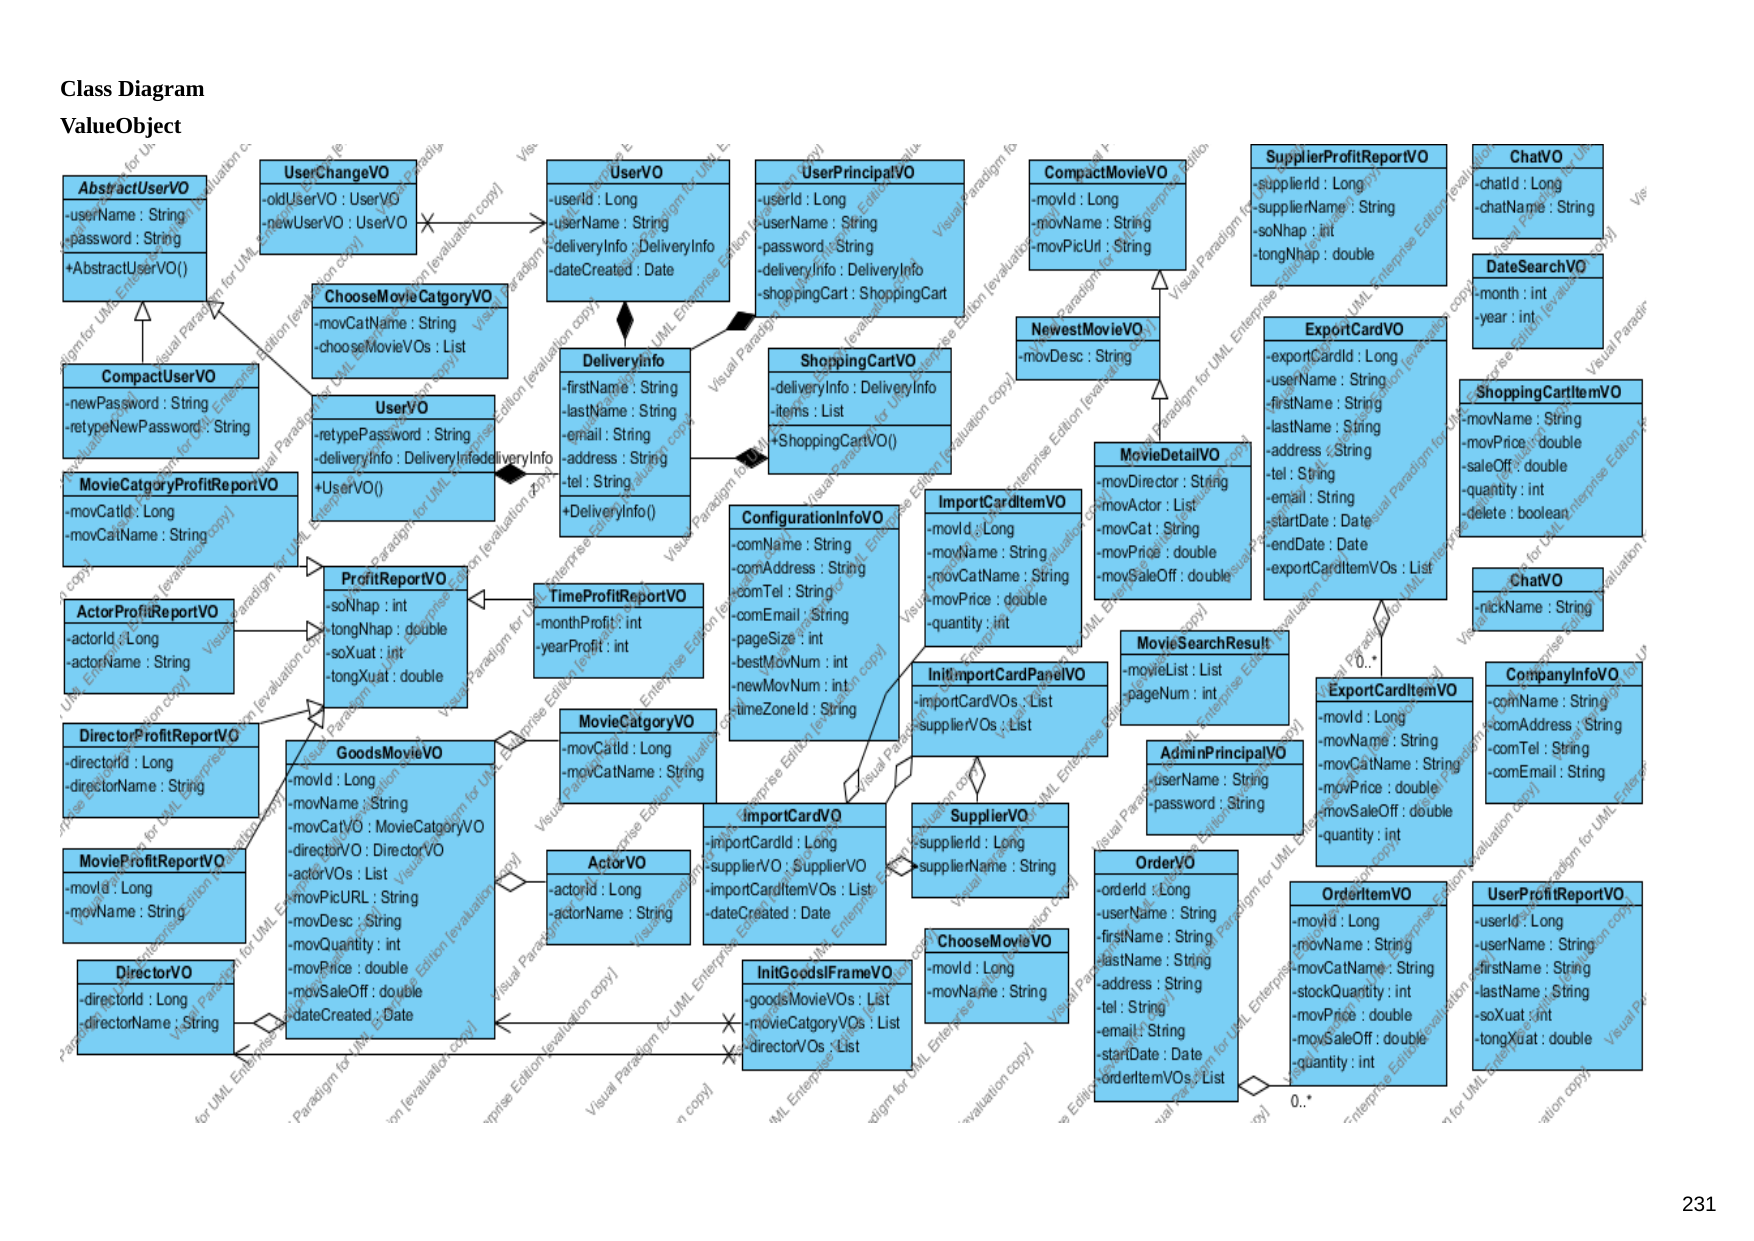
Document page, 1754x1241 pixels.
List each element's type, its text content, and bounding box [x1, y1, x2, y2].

text Class Diagram [60, 75, 1716, 101]
subtitle ValueObject [60, 112, 1716, 138]
picture [60, 144, 1647, 1123]
